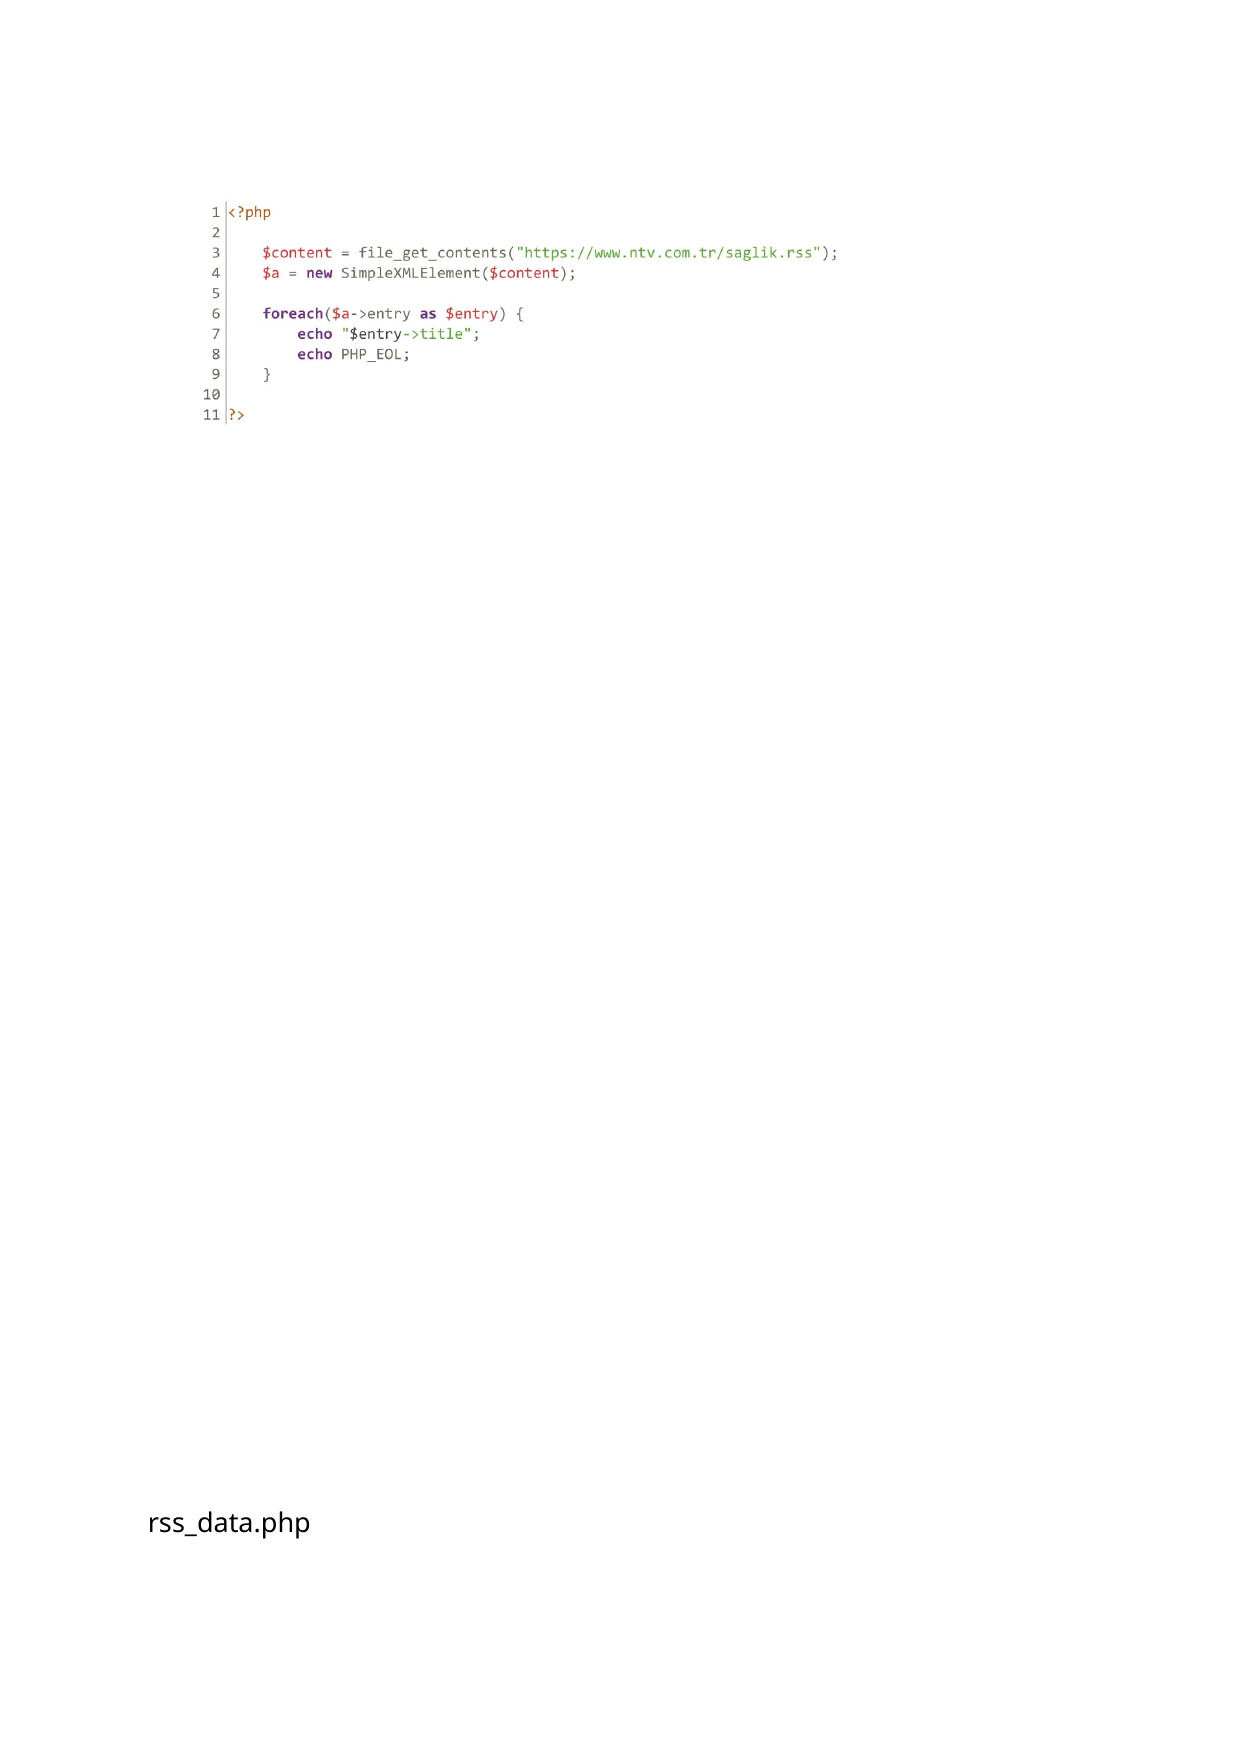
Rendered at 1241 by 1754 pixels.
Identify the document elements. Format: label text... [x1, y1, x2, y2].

picture [147, 147, 1092, 1484]
text rss_data.php [148, 1503, 1093, 1540]
